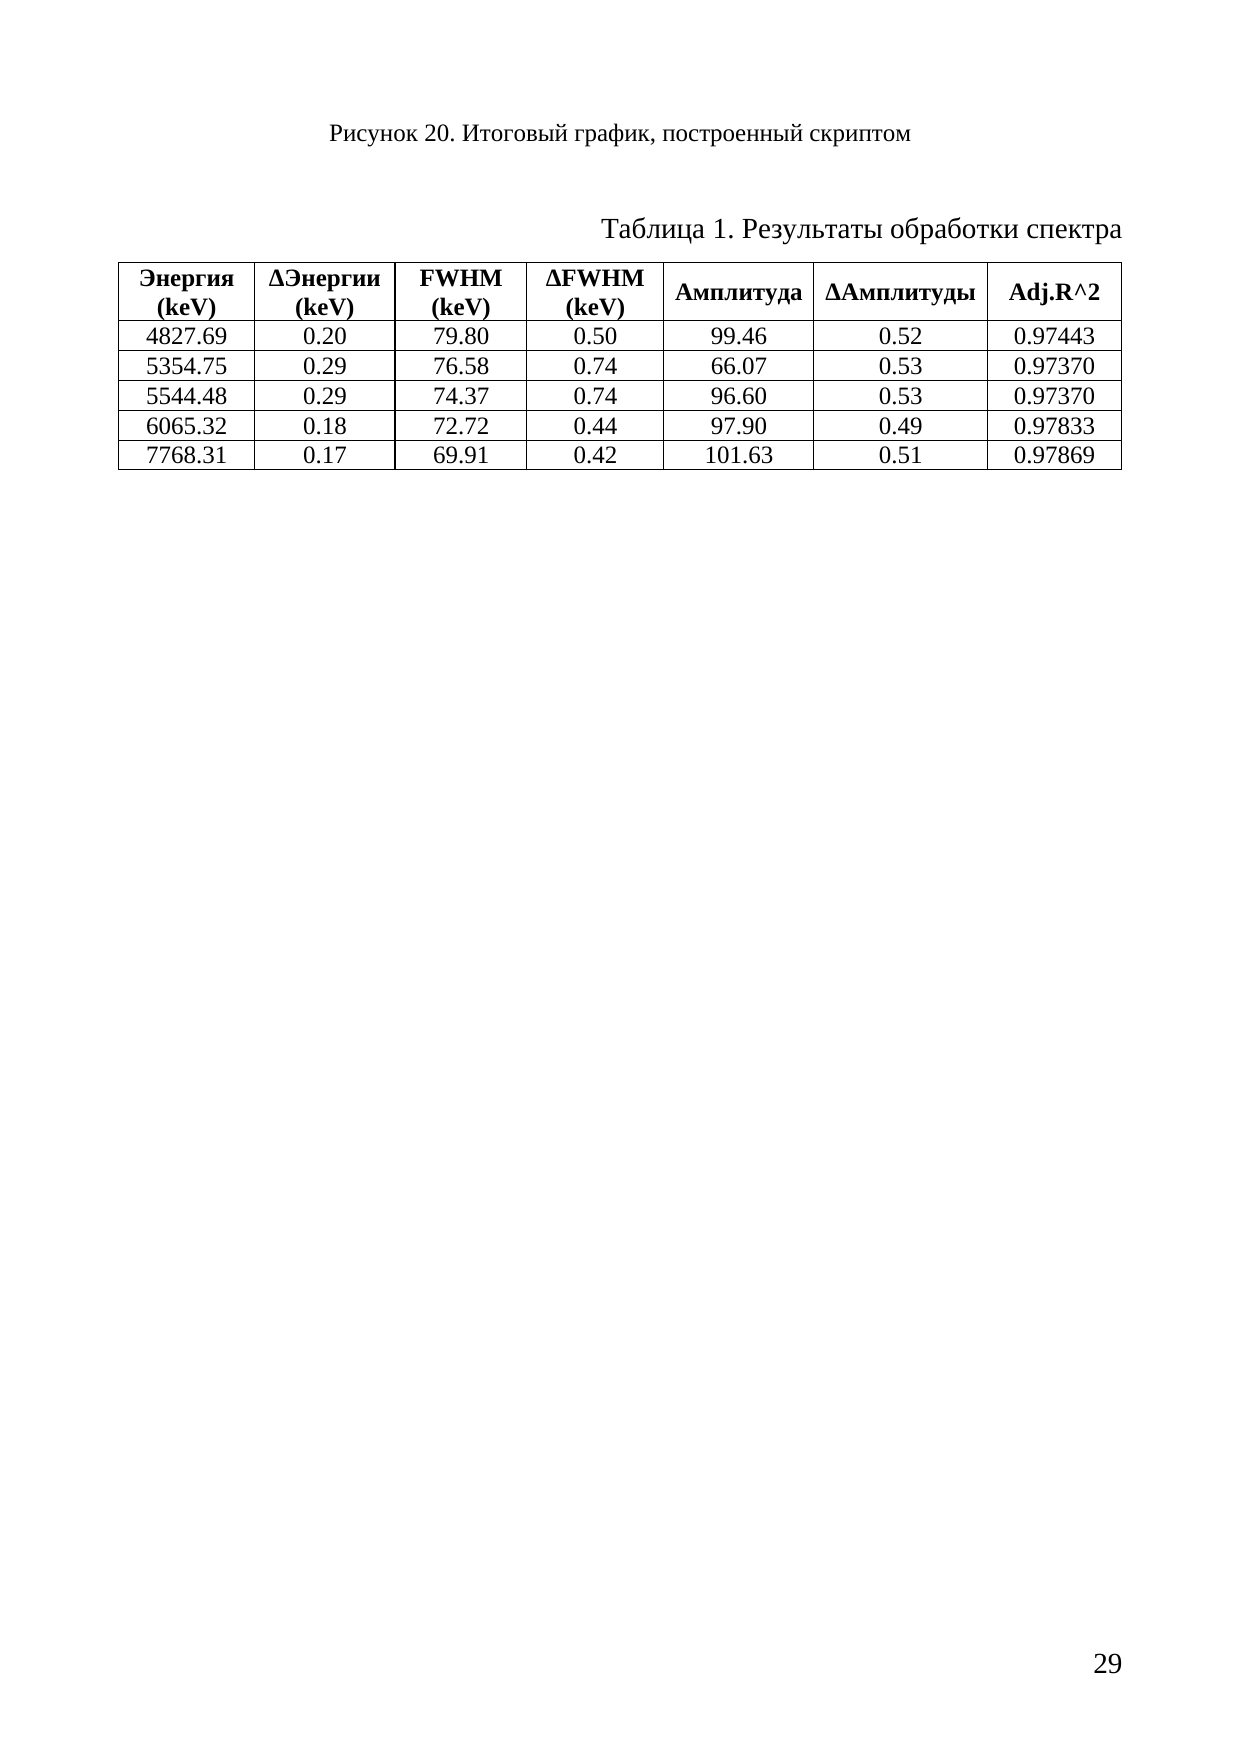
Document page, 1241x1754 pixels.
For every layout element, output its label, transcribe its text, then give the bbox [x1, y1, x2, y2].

table_cell 0.52 [814, 321, 987, 350]
table_cell 0.50 [527, 321, 663, 350]
table_cell 99.46 [664, 321, 813, 350]
table_cell 0.20 [255, 321, 394, 350]
table_cell 66.07 [664, 351, 813, 380]
table_cell 5544.48 [119, 381, 254, 410]
table_header Adj.R^2 [988, 263, 1121, 320]
table_header ΔАмплитуды [814, 263, 987, 320]
text Рисунок 20. Итоговый график, построенный скриптом [118, 118, 1122, 147]
table_cell 0.97869 [988, 441, 1121, 469]
table_cell 72.72 [396, 411, 526, 439]
table_header Амплитуда [664, 263, 813, 320]
table_cell 6065.32 [119, 411, 254, 439]
table_header Энергия (keV) [119, 263, 254, 320]
table_cell 79.80 [396, 321, 526, 350]
table_cell 0.17 [255, 441, 394, 469]
table_cell 0.51 [814, 441, 987, 469]
table_cell 97.90 [664, 411, 813, 439]
table_cell 0.53 [814, 351, 987, 380]
table_cell 101.63 [664, 441, 813, 469]
table_cell 74.37 [396, 381, 526, 410]
table_cell 0.18 [255, 411, 394, 439]
table_cell 0.44 [527, 411, 663, 439]
table_cell 76.58 [396, 351, 526, 380]
table_header ΔFWHM (keV) [527, 263, 663, 320]
table_cell 0.74 [527, 381, 663, 410]
table_cell 96.60 [664, 381, 813, 410]
table_cell 0.97833 [988, 411, 1121, 439]
text Таблица 1. Результаты обработки спектра [118, 212, 1122, 245]
table_cell 0.42 [527, 441, 663, 469]
table_header FWHM (keV) [396, 263, 526, 320]
table_cell 5354.75 [119, 351, 254, 380]
table_cell 0.29 [255, 381, 394, 410]
table_cell 0.97443 [988, 321, 1121, 350]
table_cell 0.97370 [988, 351, 1121, 380]
table_cell 0.49 [814, 411, 987, 439]
table_cell 4827.69 [119, 321, 254, 350]
table_header ΔЭнергии (keV) [255, 263, 394, 320]
table_cell 0.97370 [988, 381, 1121, 410]
table_cell 0.29 [255, 351, 394, 380]
table_cell 7768.31 [119, 441, 254, 469]
table_cell 69.91 [396, 441, 526, 469]
table_cell 0.53 [814, 381, 987, 410]
table_cell 0.74 [527, 351, 663, 380]
